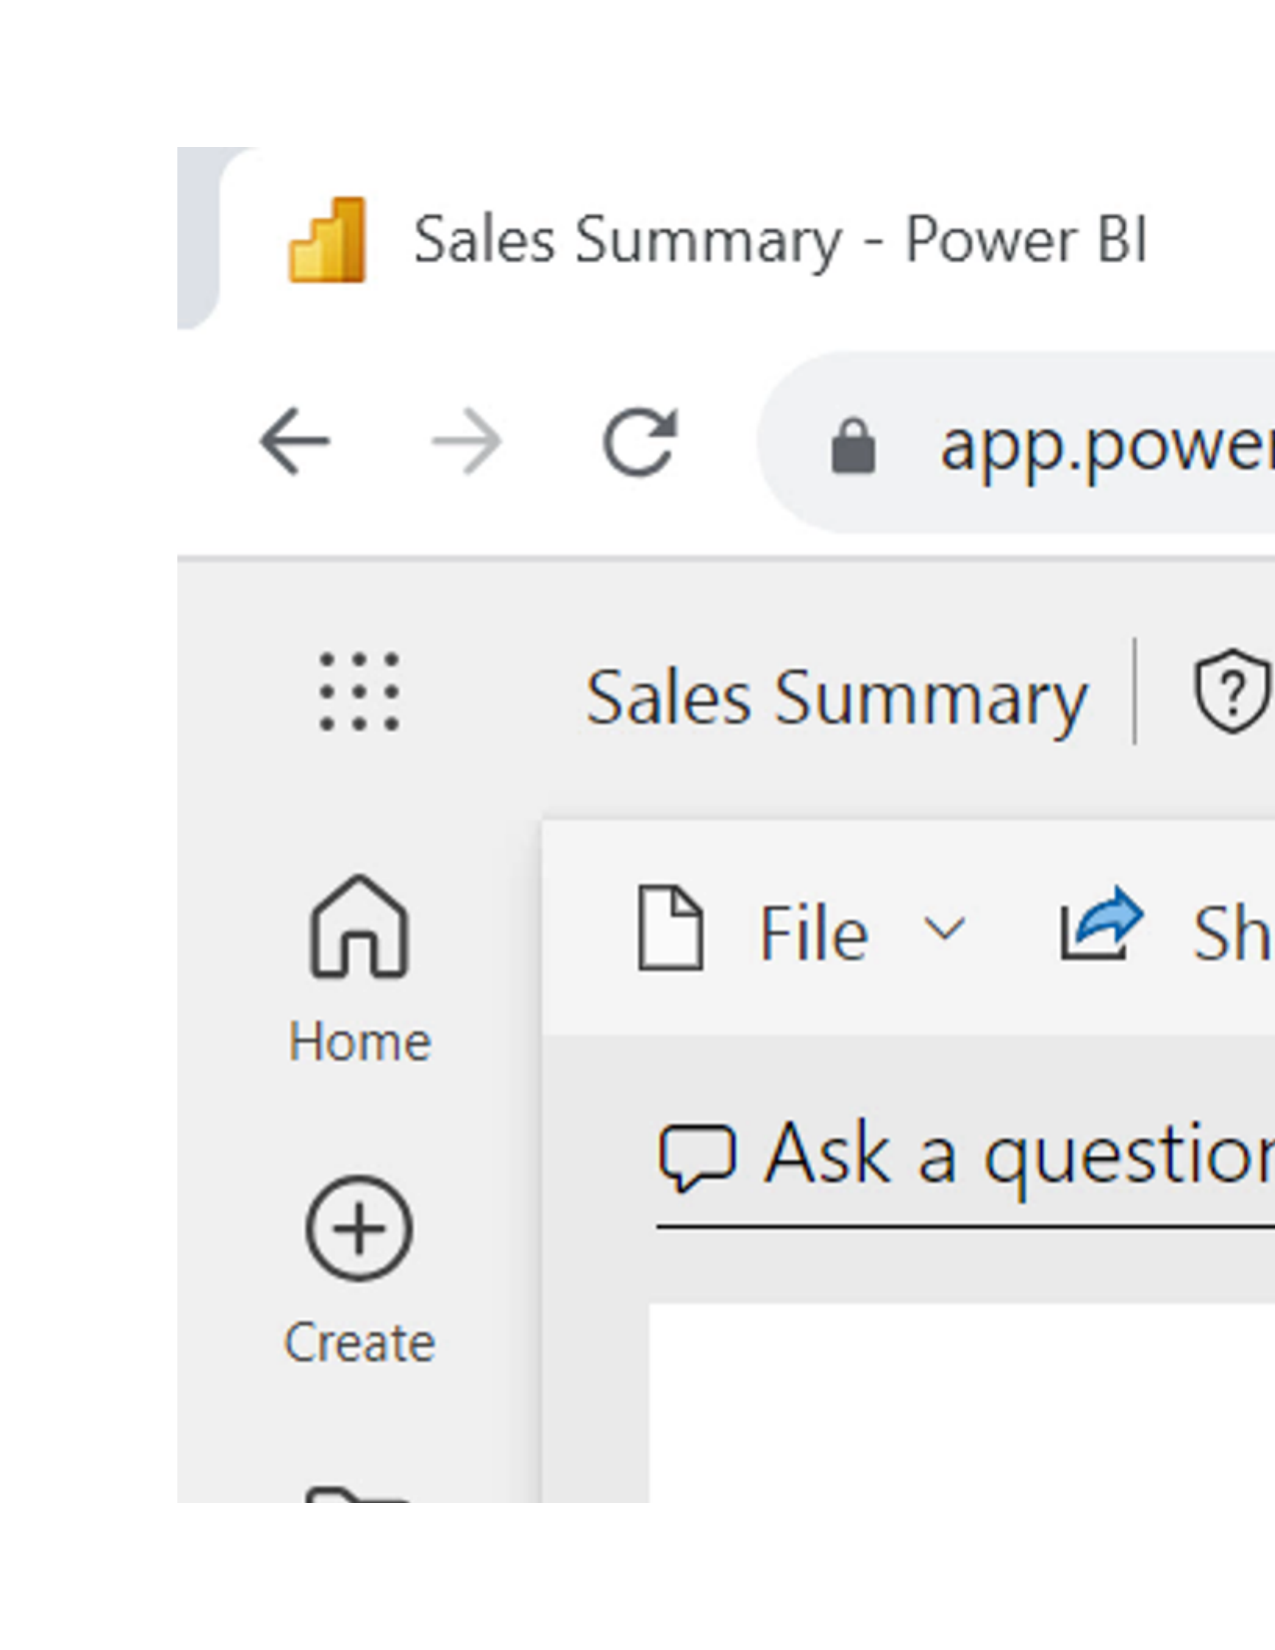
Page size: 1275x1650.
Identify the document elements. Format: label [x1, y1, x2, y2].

picture [177, 147, 1275, 1503]
